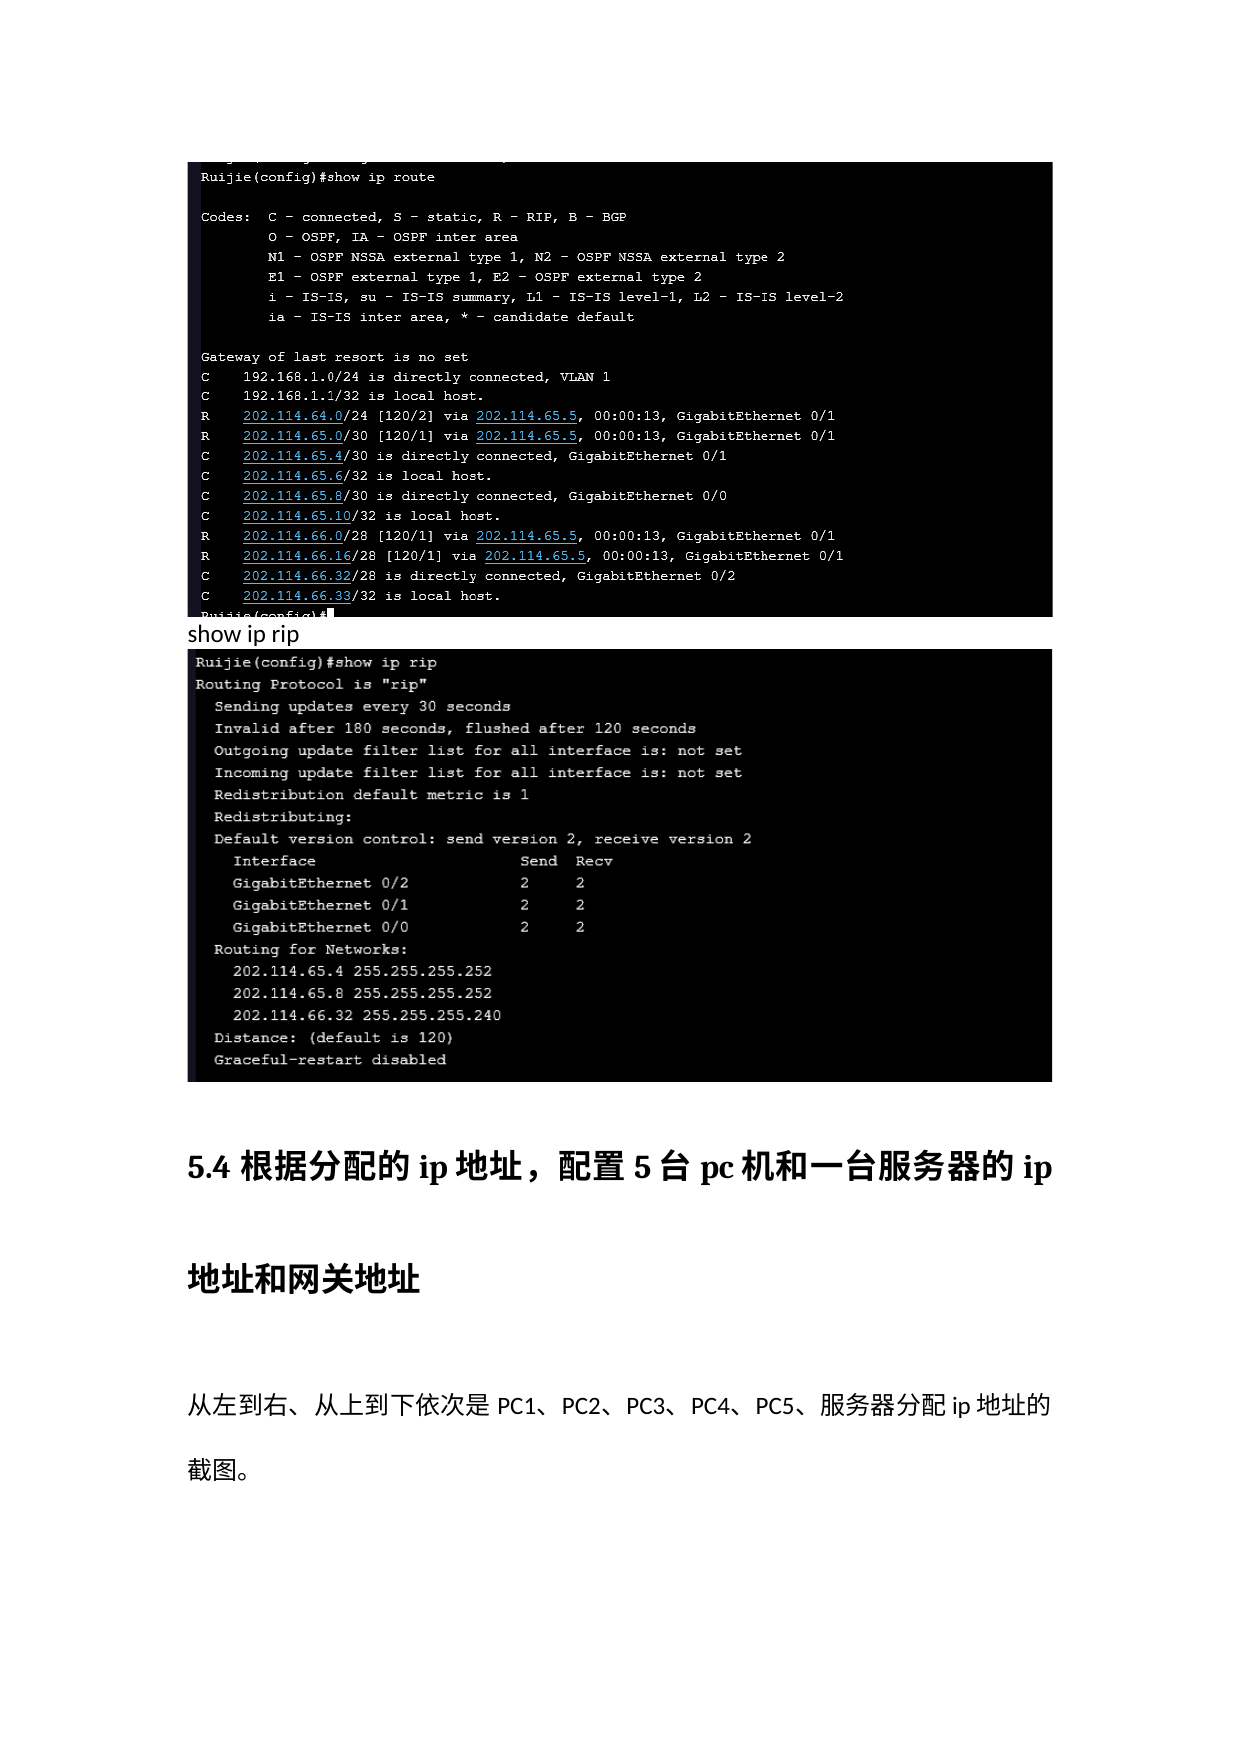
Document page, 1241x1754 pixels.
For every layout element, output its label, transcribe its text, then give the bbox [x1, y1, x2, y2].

list show ip rip [187, 617, 1053, 649]
picture [187, 649, 1053, 1082]
picture [187, 162, 1053, 617]
text 从左到右、从上到下依次是PC1、PC2、PC3、PC4、PC5、服务器分配ip地址的截图。 [187, 1371, 1053, 1501]
subtitle 5.4 根据分配的ip地址，配置5台pc机和一台服务器的ip地址和网关地址 [187, 1132, 1053, 1309]
